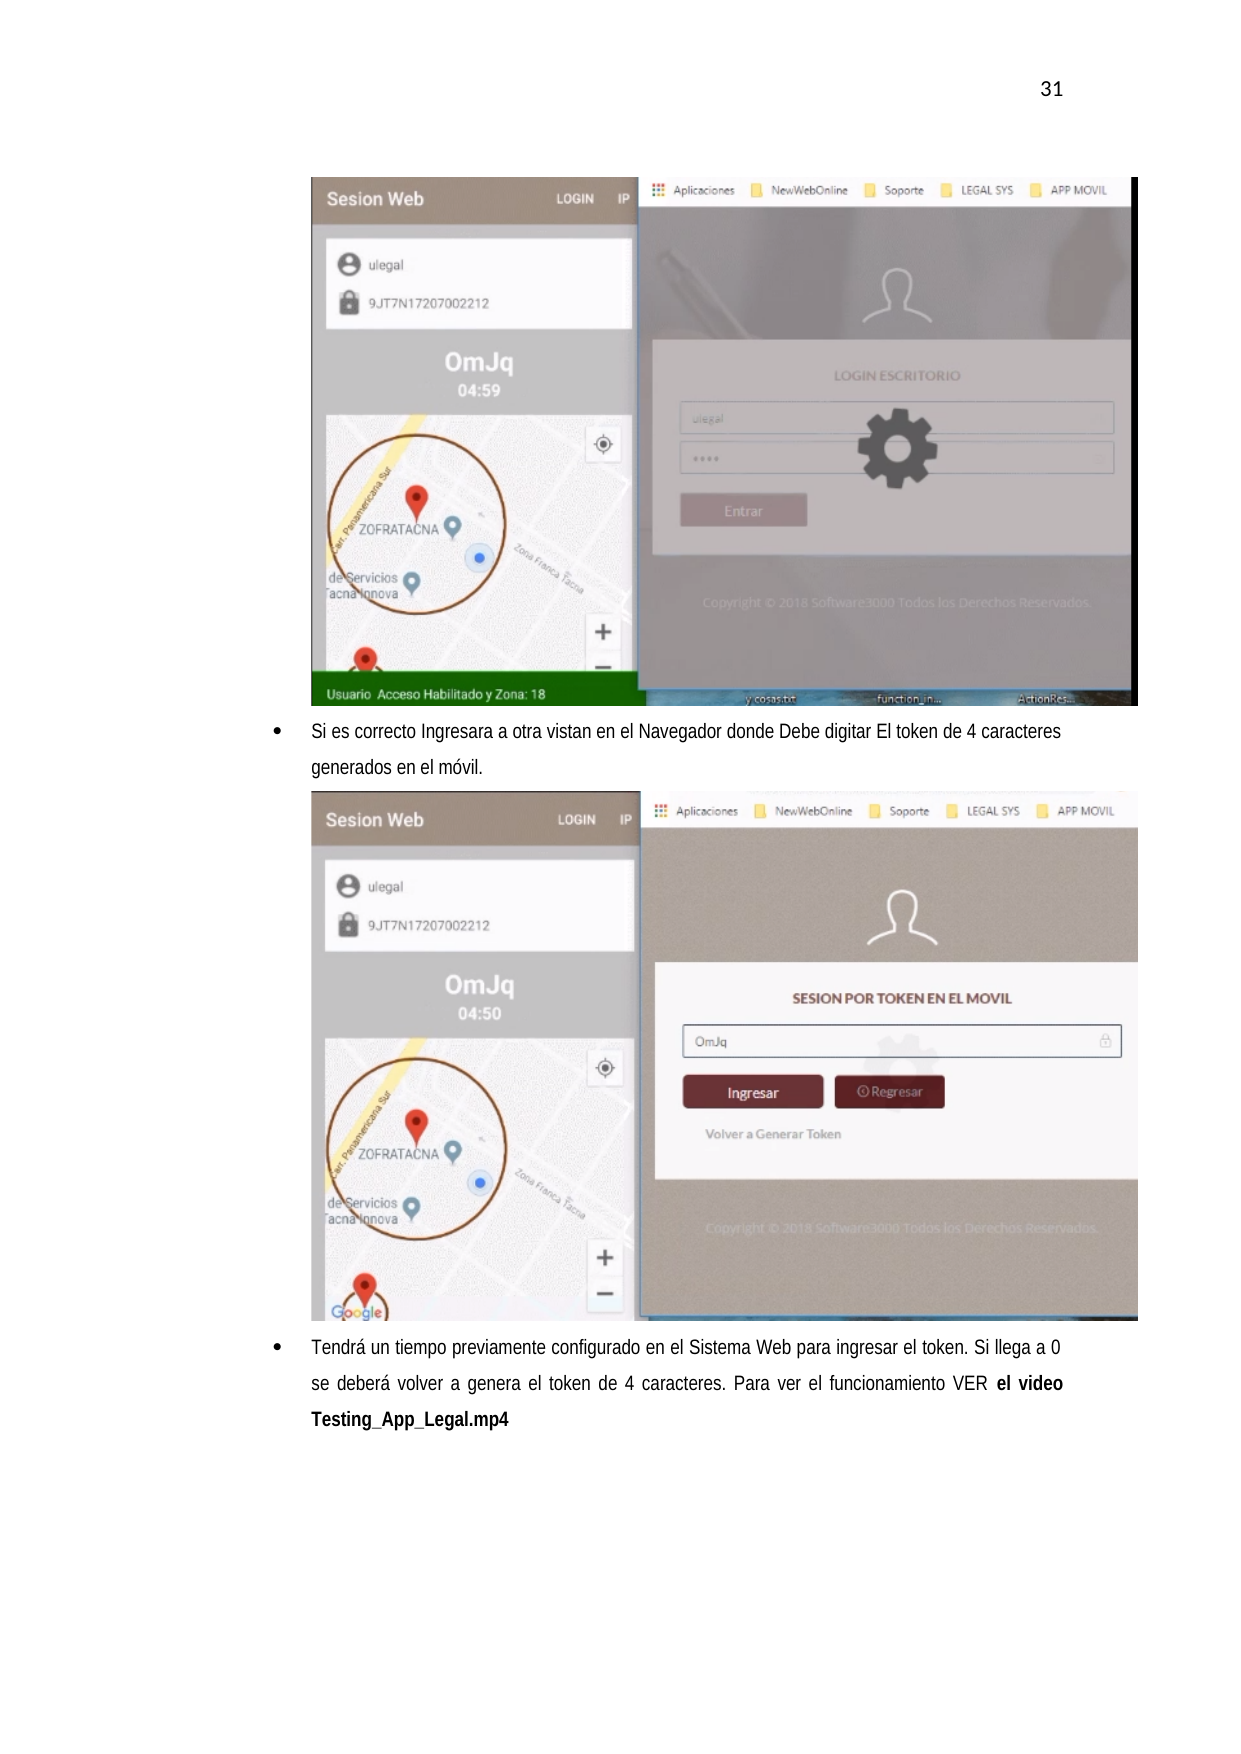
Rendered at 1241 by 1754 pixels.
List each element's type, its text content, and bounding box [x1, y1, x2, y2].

picture [311, 791, 1138, 1321]
picture [311, 177, 1138, 706]
list Tendrá un tiempo previamente configurado en el Sistema Web para ingresar el token. Si llega a 0 se deberá volver a genera el token de 4 caracteres. Para ver el funcionamiento VER el video Testing_App_Legal.mp4 [274, 1335, 1063, 1431]
list Si es correcto Ingresara a otra vistan en el Navegador donde Debe digitar El token de 4 caracteres generados en el móvil. [274, 719, 1063, 779]
